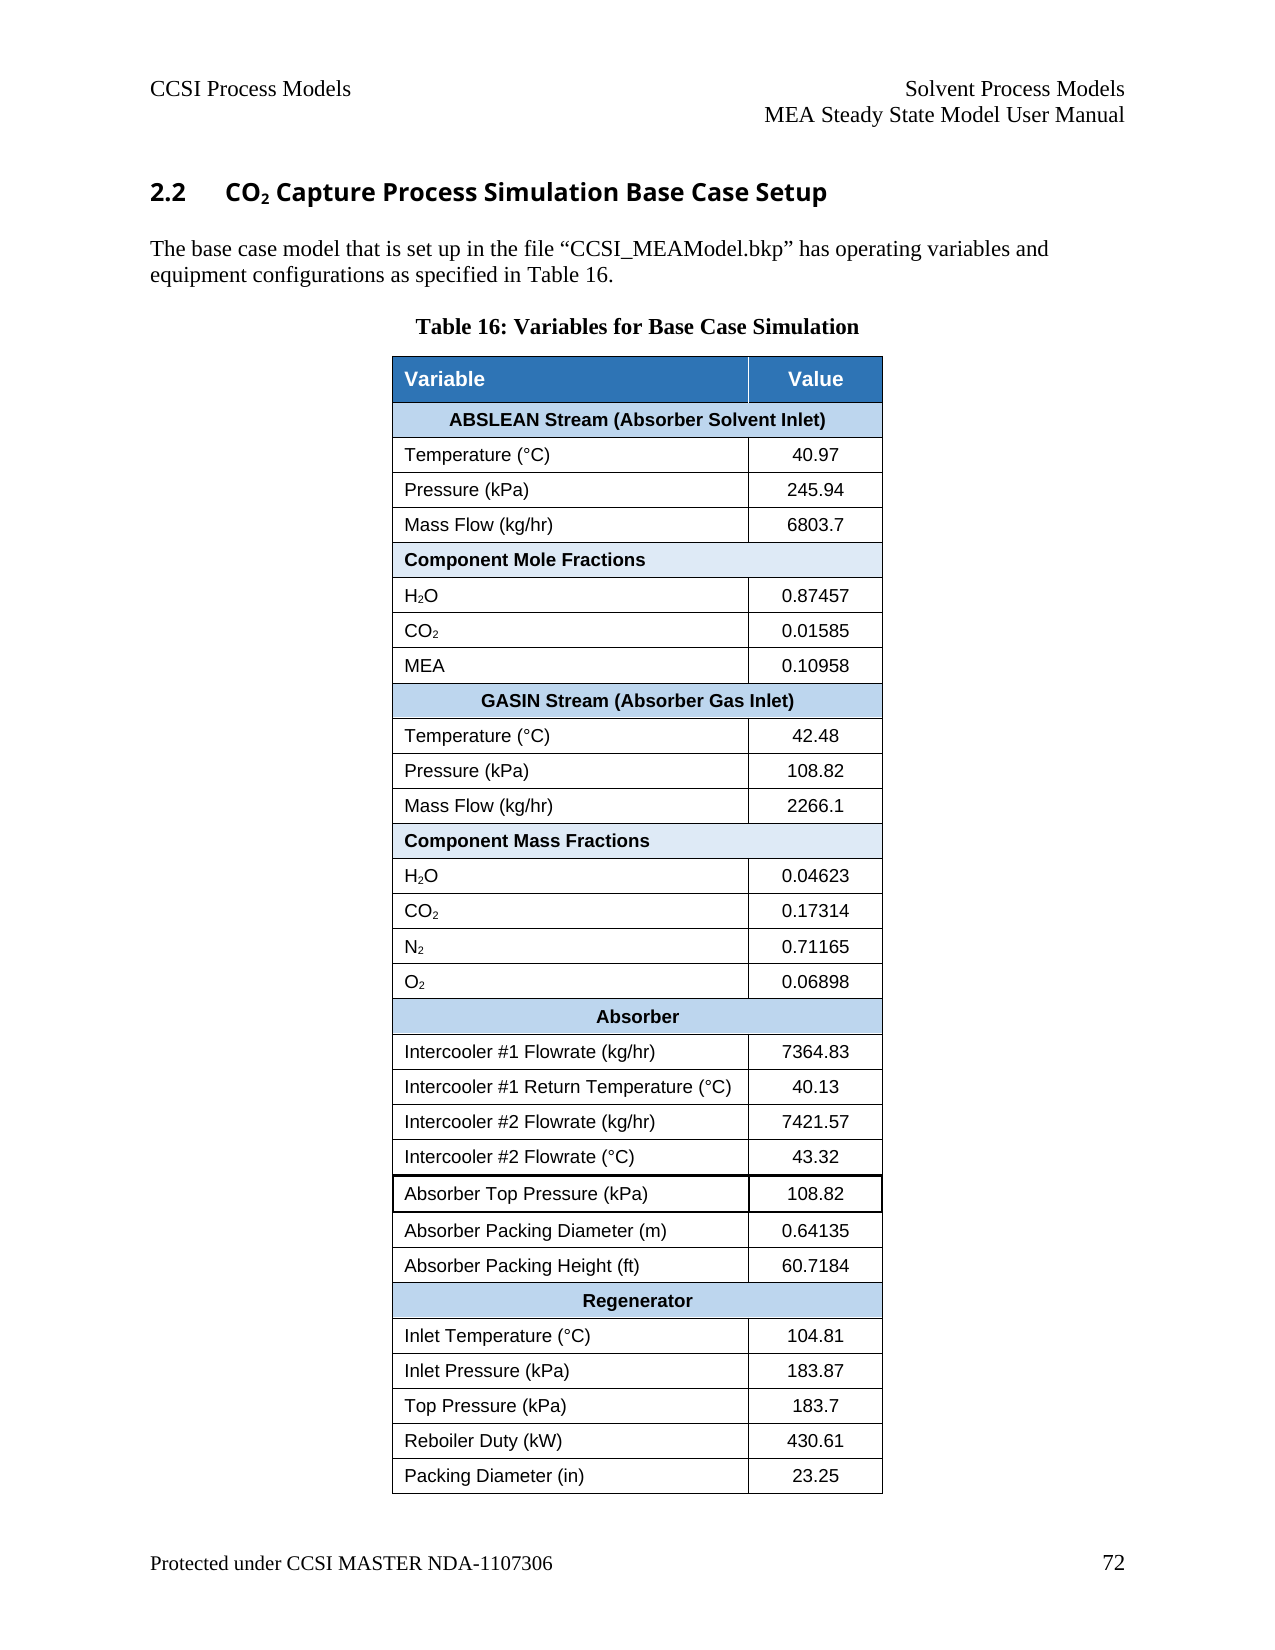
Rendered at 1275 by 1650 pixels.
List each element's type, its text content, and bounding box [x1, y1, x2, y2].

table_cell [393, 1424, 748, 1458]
table_cell Intercooler #2 Flowrate (kg/hr) [393, 1105, 748, 1139]
table_cell 0.71165 [749, 929, 882, 963]
table_cell 60.7184 [749, 1248, 882, 1282]
table_cell 6803.7 [749, 508, 882, 542]
table_cell 43.32 [749, 1140, 882, 1174]
table_cell 0.04623 [749, 859, 882, 893]
subtitle CO2 Capture Process Simulation Base Case Setup [150, 175, 1125, 209]
table_cell Absorber Packing Height (ft) [393, 1248, 748, 1282]
table_cell Absorber [393, 999, 882, 1033]
table_cell Pressure (kPa) [393, 754, 748, 788]
table_cell Component Mass Fractions [393, 824, 882, 858]
table_cell 108.82 [750, 1177, 881, 1211]
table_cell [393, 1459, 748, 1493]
table_cell Regenerator [393, 1283, 882, 1317]
table_cell Intercooler #1 Return Temperature (°C) [393, 1070, 748, 1104]
table_cell 7364.83 [749, 1035, 882, 1068]
table_cell 0.01585 [749, 613, 882, 647]
table_header Value [749, 357, 882, 402]
table_cell 0.10958 [749, 648, 882, 682]
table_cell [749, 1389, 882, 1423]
table_cell 0.17314 [749, 894, 882, 928]
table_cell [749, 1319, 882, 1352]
table_cell 0.64135 [749, 1213, 882, 1247]
table_cell Mass Flow (kg/hr) [393, 508, 748, 542]
table_cell H2O [393, 859, 748, 893]
table_cell Intercooler #1 Flowrate (kg/hr) [393, 1035, 748, 1068]
table_cell Temperature (°C) [393, 719, 748, 753]
table_cell ABSLEAN Stream (Absorber Solvent Inlet) [393, 403, 882, 437]
table_cell Temperature (°C) [393, 438, 748, 472]
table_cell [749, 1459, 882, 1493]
table_cell 0.06898 [749, 964, 882, 998]
table_cell Inlet Temperature (°C) [393, 1319, 748, 1352]
table_cell GASIN Stream (Absorber Gas Inlet) [393, 684, 882, 717]
table_cell 7421.57 [749, 1105, 882, 1139]
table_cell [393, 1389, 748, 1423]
table_cell 40.97 [749, 438, 882, 472]
table_cell H2O [393, 578, 748, 612]
table_cell 0.87457 [749, 578, 882, 612]
table_cell 40.13 [749, 1070, 882, 1104]
table_cell Component Mole Fractions [393, 543, 882, 577]
table_cell CO2 [393, 894, 748, 928]
table_cell O2 [393, 964, 748, 998]
table_cell Mass Flow (kg/hr) [393, 789, 748, 823]
table_cell Intercooler #2 Flowrate (°C) [393, 1140, 748, 1174]
table_cell 245.94 [749, 473, 882, 507]
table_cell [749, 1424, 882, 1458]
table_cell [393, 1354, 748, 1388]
table_cell Absorber Top Pressure (kPa) [394, 1177, 748, 1211]
table_cell CO2 [393, 613, 748, 647]
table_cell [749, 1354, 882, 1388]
table_cell Pressure (kPa) [393, 473, 748, 507]
table_cell Absorber Packing Diameter (m) [393, 1213, 748, 1247]
table_cell 2266.1 [749, 789, 882, 823]
table_cell 42.48 [749, 719, 882, 753]
table_cell 108.82 [749, 754, 882, 788]
table_cell MEA [393, 648, 748, 682]
text The base case model that is set up in the file “CCSI_MEAModel.bkp” has operating variables and equipment configurations as specified in Table 16. [150, 235, 1125, 288]
table_cell N2 [393, 929, 748, 963]
table_header Variable [393, 357, 748, 402]
